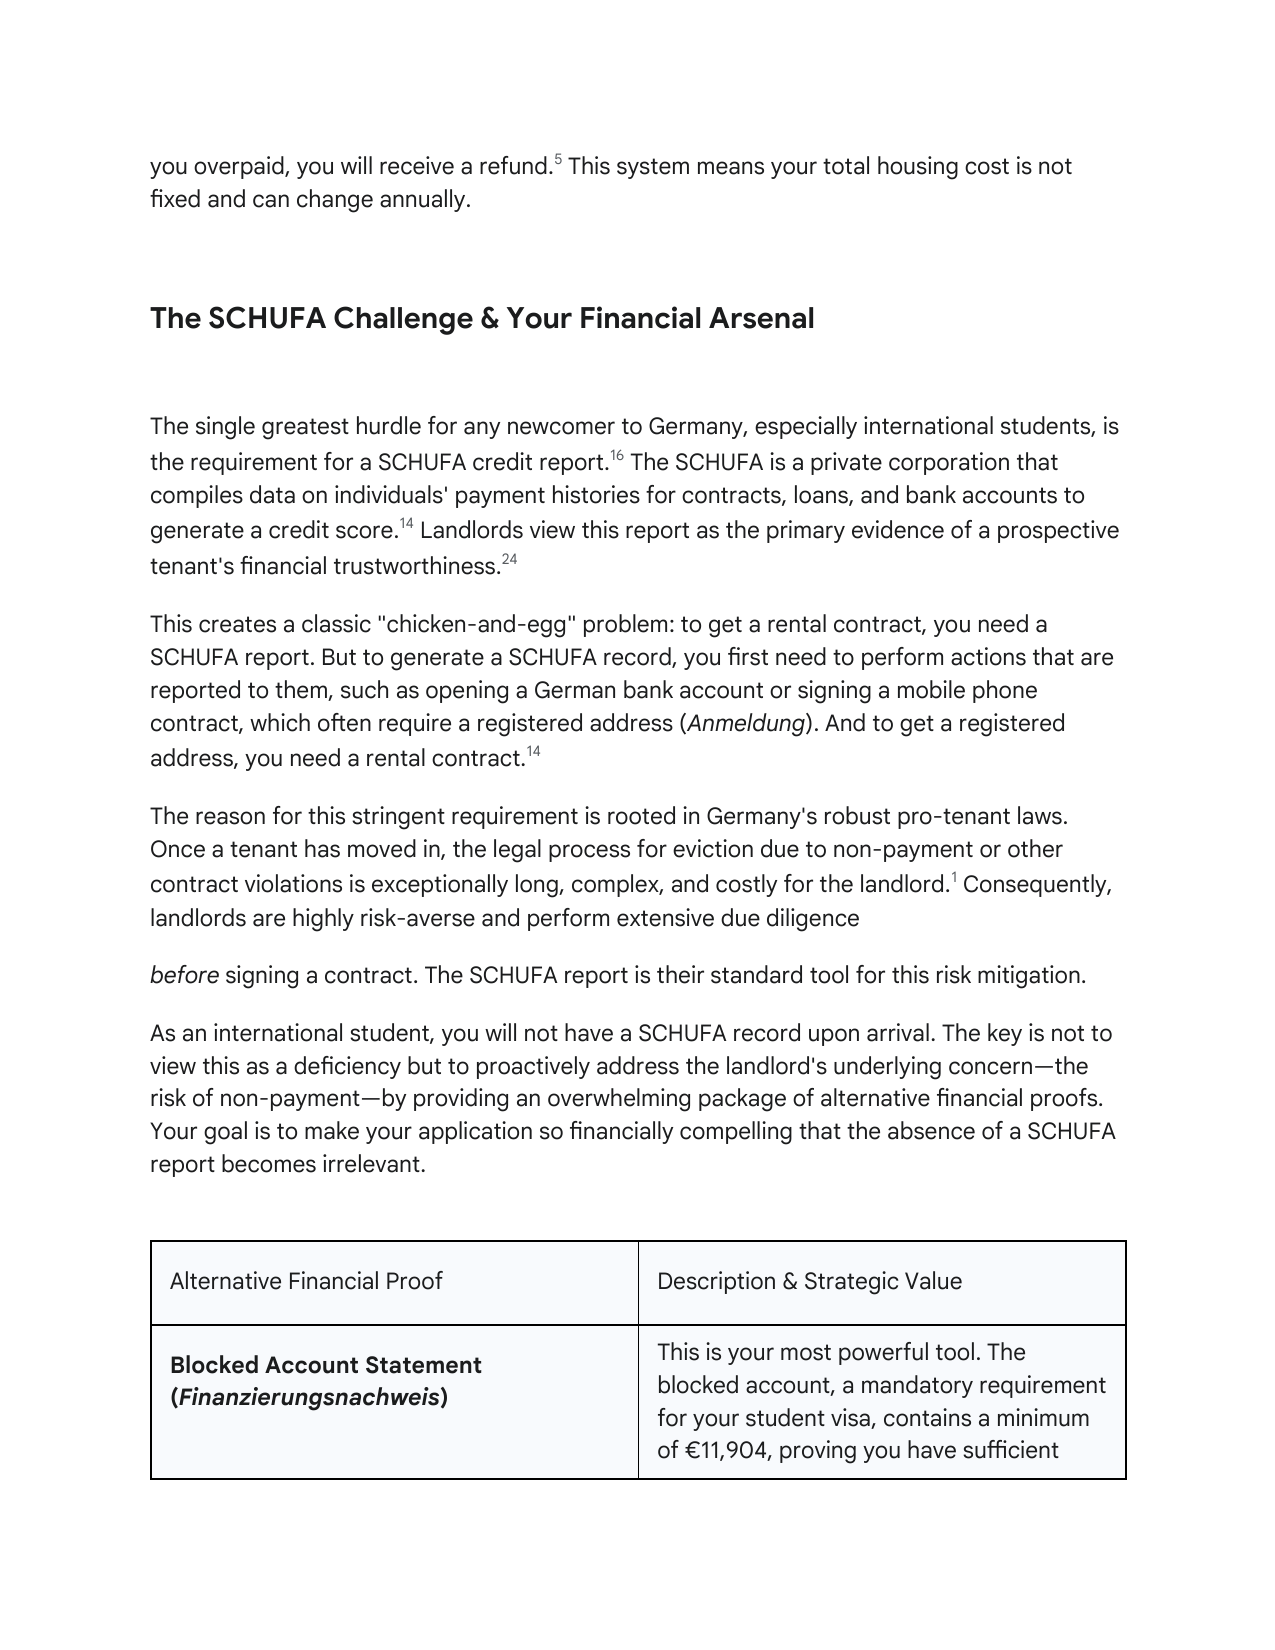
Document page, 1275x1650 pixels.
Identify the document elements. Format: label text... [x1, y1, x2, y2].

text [150, 150, 1125, 214]
table_header Description & Strategic Value [639, 1242, 1125, 1324]
text As an international student, you will not have a SCHUFA record upon arrival. The key is not to view this as a deficiency but to proactively address the landlord's underlying concern—the risk of non-payment—by providing an overwhelming package of alternative financial proofs. Your goal is to make your application so financially compelling that the absence of a SCHUFA report becomes irrelevant. [150, 1019, 1125, 1179]
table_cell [639, 1326, 1125, 1478]
subtitle The SCHUFA Challenge & Your Financial Arsenal [150, 301, 1125, 337]
text The single greatest hurdle for any newcomer to Germany, especially international students, is the requirement for a SCHUFA credit report.16 The SCHUFA is a private corporation that compiles data on individuals' payment histories for contracts, loans, and bank accounts to generate a credit score.14 Landlords view this report as the primary evidence of a prospective tenant's financial trustworthiness.24 [150, 413, 1125, 581]
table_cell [152, 1326, 638, 1478]
text before signing a contract. The SCHUFA report is their standard tool for this risk mitigation. [150, 961, 1125, 990]
table_header Alternative Financial Proof [152, 1242, 638, 1324]
text The reason for this stringent requirement is rooted in Germany's robust pro-tenant laws. Once a tenant has moved in, the legal process for eviction due to non-payment or other contract violations is exceptionally long, complex, and costly for the landlord.1 Consequently, landlords are highly risk-averse and perform extensive due diligence [150, 803, 1125, 932]
text This creates a classic "chicken-and-egg" problem: to get a rental contract, you need a SCHUFA report. But to generate a SCHUFA record, you first need to perform actions that are reported to them, such as opening a German bank account or signing a mobile phone contract, which often require a registered address (Anmeldung). And to get a registered address, you need a rental contract.14 [150, 611, 1125, 773]
